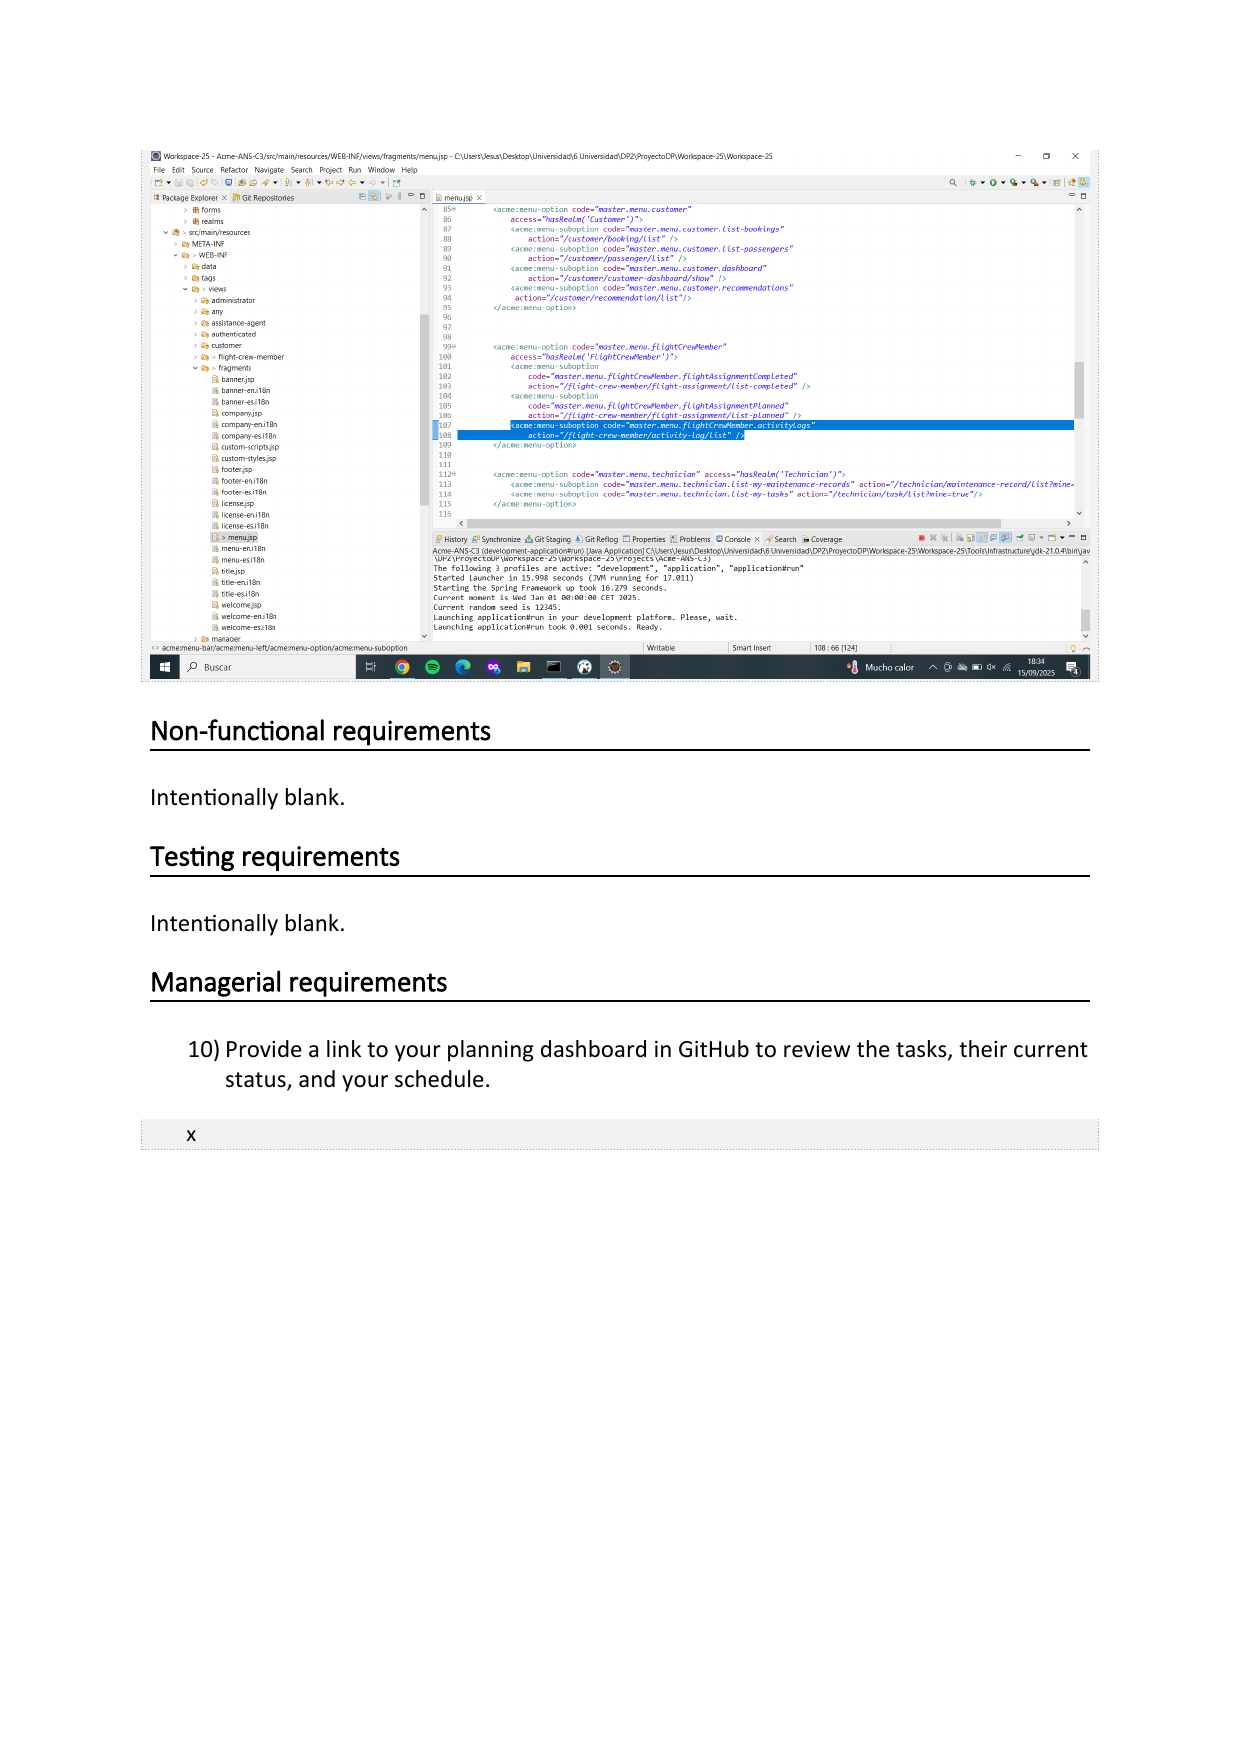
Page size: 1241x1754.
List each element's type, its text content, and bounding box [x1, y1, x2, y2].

text Intentionally blank. [150, 907, 1090, 938]
text Intentionally blank. [150, 782, 1090, 812]
subtitle Non-functional requirements [150, 711, 1090, 749]
subtitle Testing requirements [150, 837, 1090, 875]
text x [141, 1119, 1099, 1150]
list Provide a link to your planning dashboard in GitHub to review the tasks, their current status, and your schedule. [187, 1033, 1090, 1094]
picture [150, 150, 1091, 679]
subtitle Managerial requirements [150, 963, 1090, 1000]
